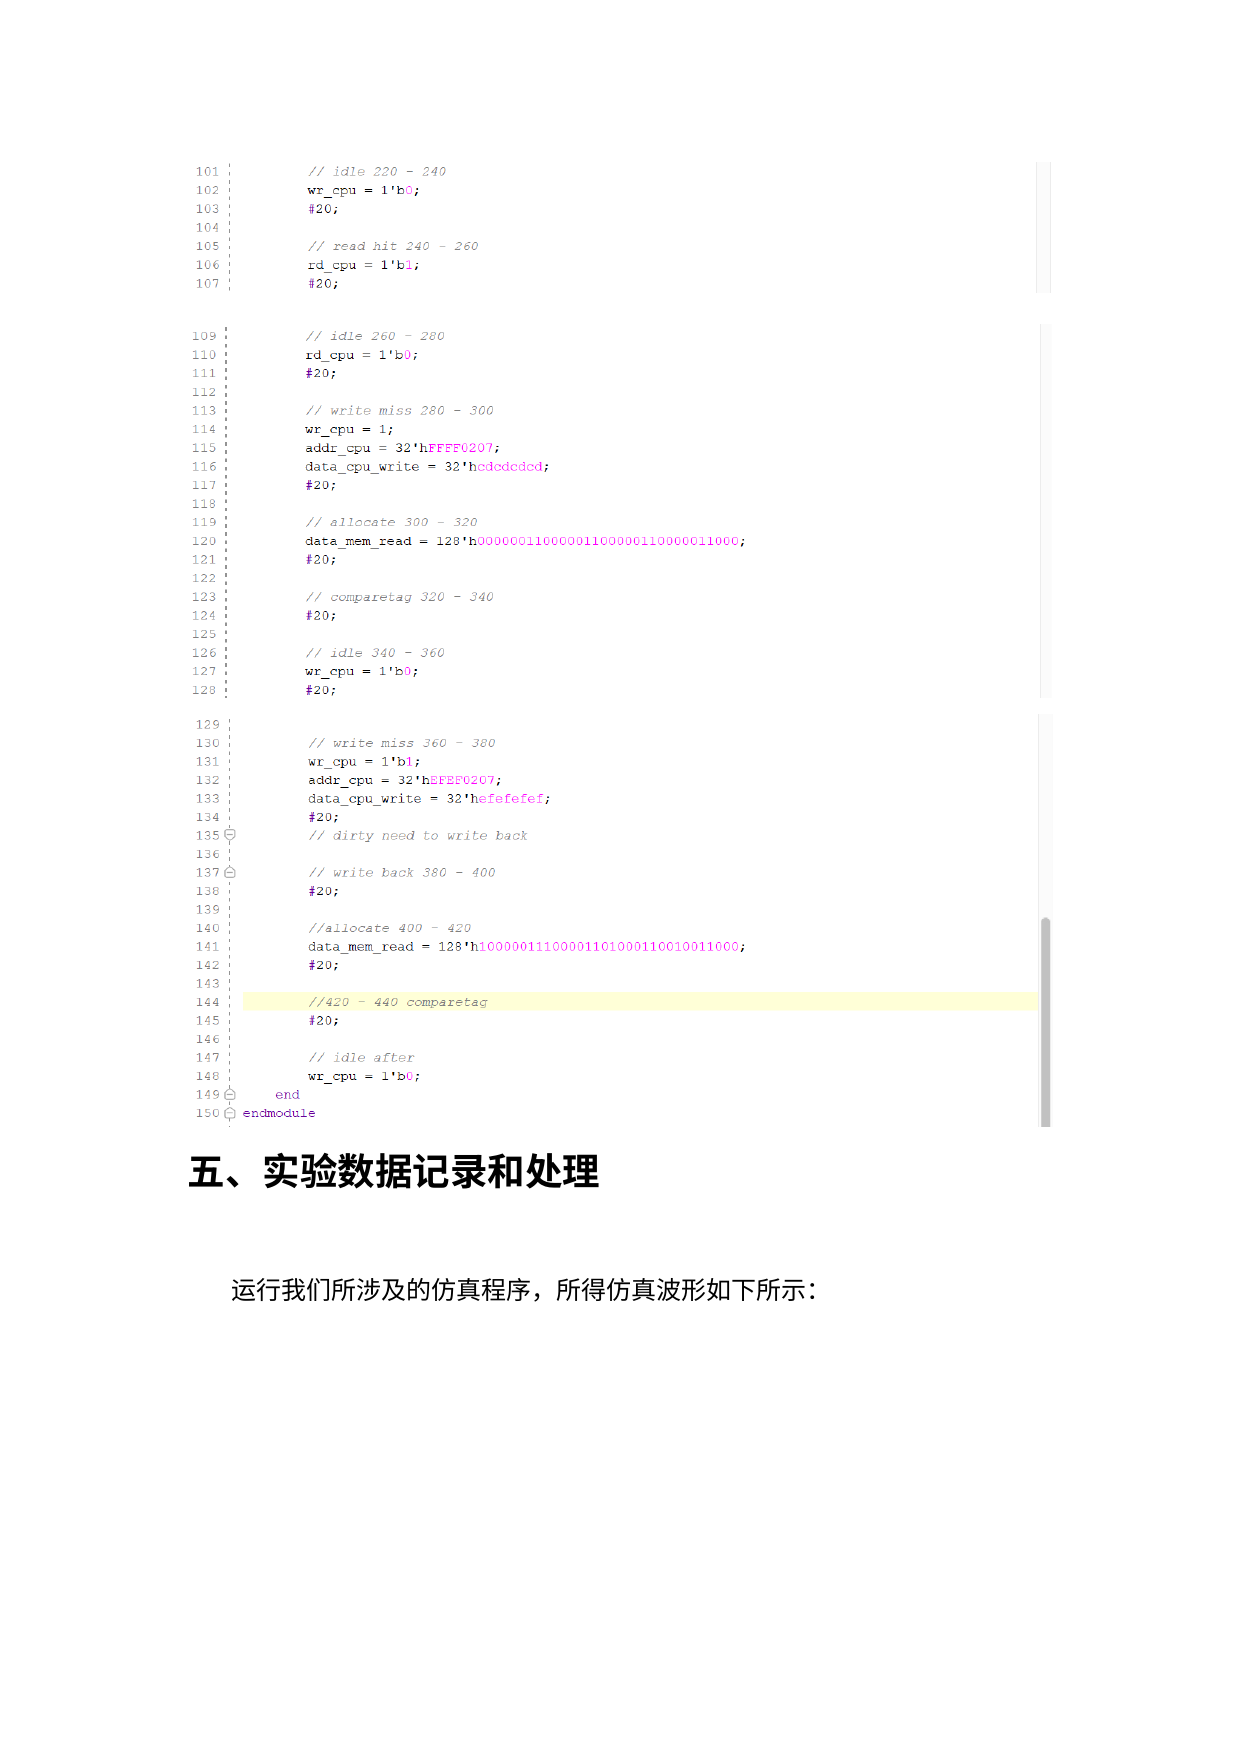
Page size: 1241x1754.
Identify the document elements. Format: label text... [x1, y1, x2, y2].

list 运行我们所涉及的仿真程序，所得仿真波形如下所示： [187, 1256, 1053, 1321]
list 五、实验数据记录和处理 [187, 1137, 1053, 1202]
picture [187, 714, 1053, 1127]
picture [187, 324, 1052, 698]
picture [187, 162, 1053, 293]
